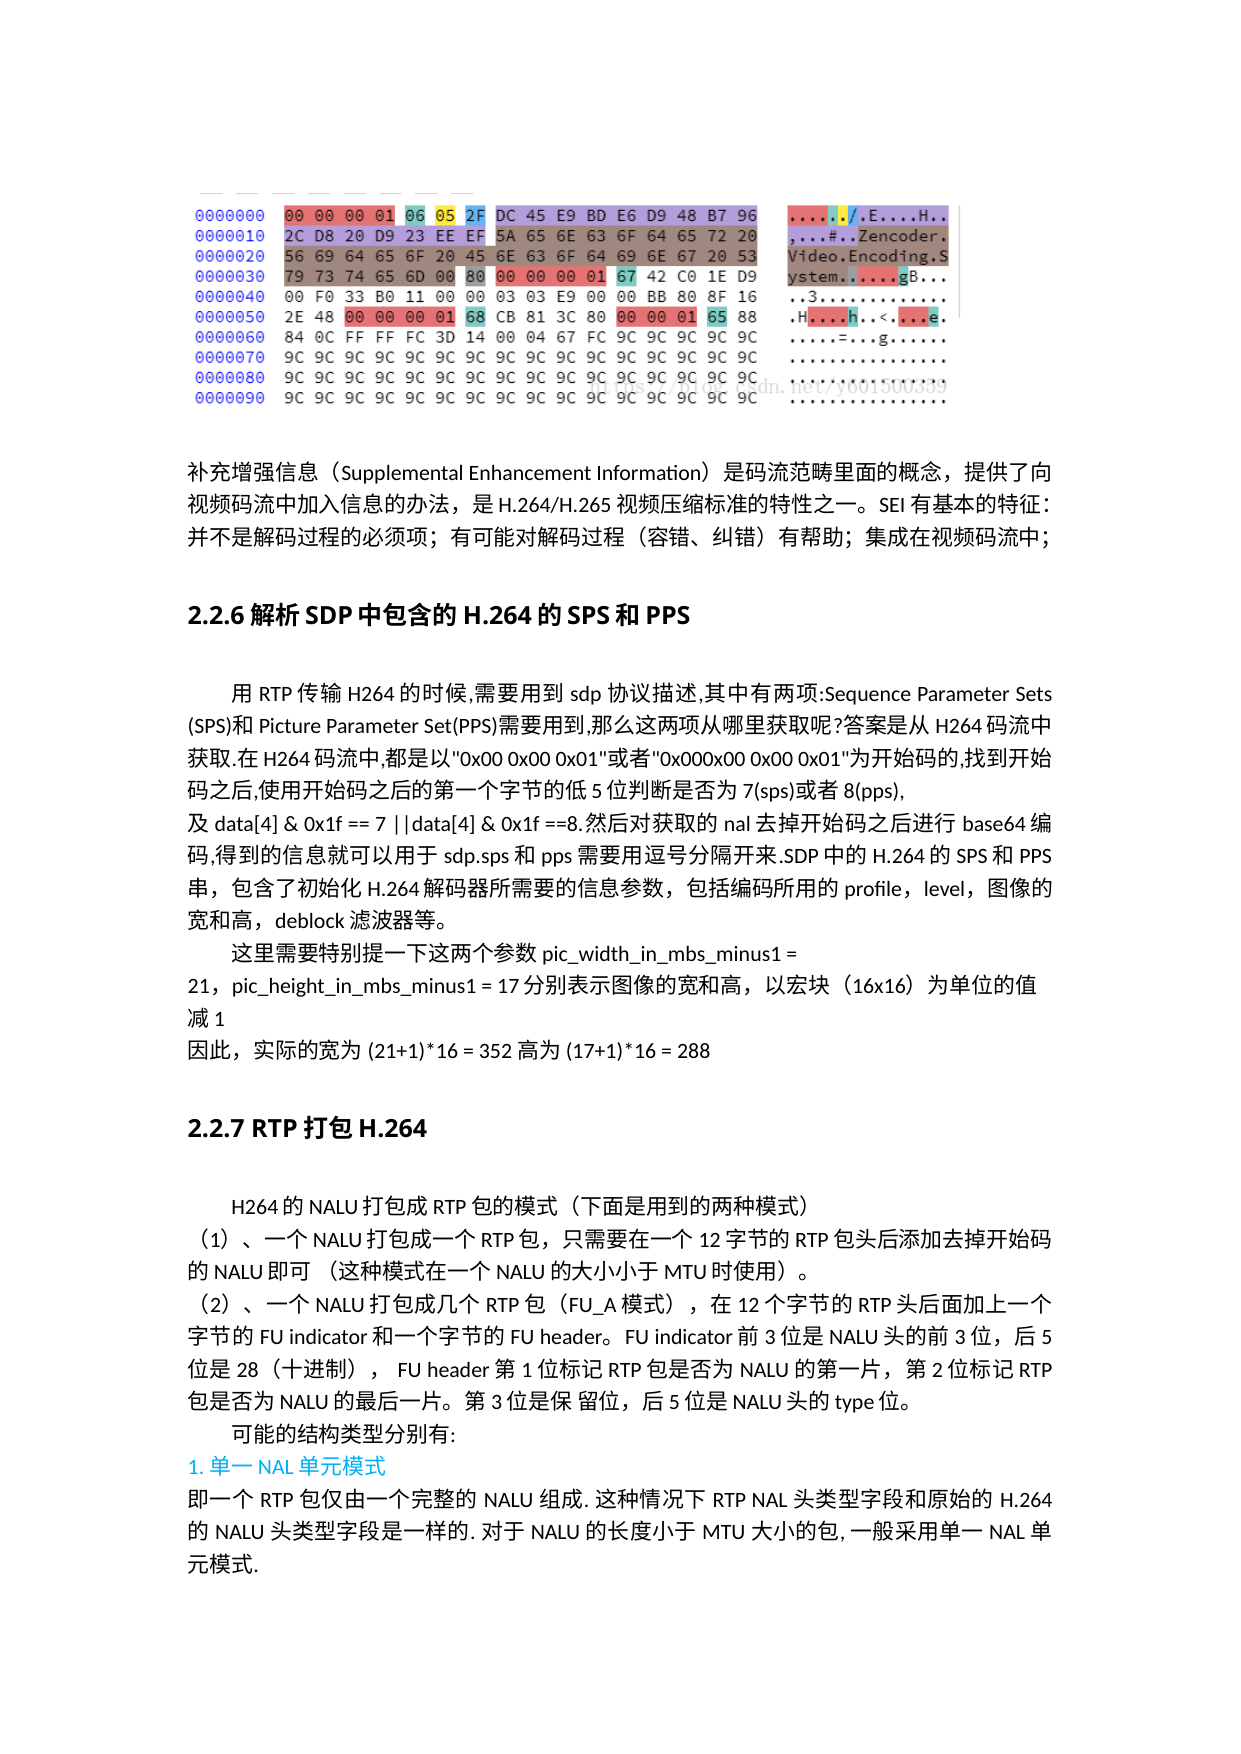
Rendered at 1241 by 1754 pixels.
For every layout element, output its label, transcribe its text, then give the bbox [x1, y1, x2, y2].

subtitle 2.2.7 RTP打包H.264 [187, 1094, 1053, 1159]
subtitle 2.2.6解析SDP中包含的H.264的SPS和PPS [187, 581, 1053, 646]
text 因此，实际的宽为 (21+1)*16 = 352 高为 (17+1)*16 = 288 [187, 1033, 1053, 1065]
text （2）、一个NALU打包成几个RTP包（FU_A模式），在12个字节的RTP头后面加上一个字节的 FU indicator和一个字节的FU header。FU indicator前3位是NALU头的前3位，后5位是28（十进制）， FU header第1位标记RTP包是否为NALU的第一片，第2位标记RTP包是否为NALU的最后一片。第3位是保 留位，后5位是NALU头的type位。 [187, 1286, 1053, 1416]
text 及data[4] & 0x1f == 7 ||data[4] & 0x1f ==8.然后对获取的nal去掉开始码之后进行base64编码,得到的信息就可以用于sdp.sps和pps需要用逗号分隔开来.SDP中的H.264的SPS和PPS串，包含了初始化H.264解码器所需要的信息参数，包括编码所用的profile，level，图像的宽和高，deblock滤波器等。 [187, 805, 1053, 935]
text （1）、一个NALU打包成一个RTP包，只需要在一个12字节的RTP包头后添加去掉开始码的NALU即可 （这种模式在一个NALU的大小小于MTU时使用）。 [187, 1221, 1053, 1286]
text 即一个 RTP 包仅由一个完整的 NALU 组成. 这种情况下 RTP NAL 头类型字段和原始的 H.264的 NALU 头类型字段是一样的. 对于 NALU 的长度小于 MTU 大小的包, 一般采用单一 NAL 单元模式. [187, 1481, 1053, 1579]
text 1. 单一 NAL 单元模式 [187, 1449, 1053, 1481]
text 并不是解码过程的必须项；有可能对解码过程（容错、纠错）有帮助；集成在视频码流中； [187, 519, 1053, 552]
text 补充增强信息（Supplemental Enhancement Information）是码流范畴里面的概念，提供了向视频码流中加入信息的办法，是H.264/H.265 视频压缩标准的特性之一。SEI 有基本的特征： [187, 454, 1053, 519]
text H264的NALU打包成RTP包的模式（下面是用到的两种模式） [187, 1189, 1053, 1221]
text 可能的结构类型分别有: [187, 1416, 1053, 1449]
picture [188, 193, 961, 409]
text 用RTP传输H264的时候,需要用到sdp协议描述,其中有两项:Sequence Parameter Sets (SPS)和Picture Parameter Set(PPS)需要用到,那么这两项从哪里获取呢?答案是从H264码流中获取.在H264码流中,都是以"0x00 0x00 0x01"或者"0x000x00 0x00 0x01"为开始码的,找到开始码之后,使用开始码之后的第一个字节的低5位判断是否为7(sps)或者8(pps), [187, 675, 1053, 805]
text 这里需要特别提一下这两个参数pic_width_in_mbs_minus1 = 21，pic_height_in_mbs_minus1 = 17分别表示图像的宽和高，以宏块（16x16）为单位的值减1 [187, 935, 1053, 1033]
